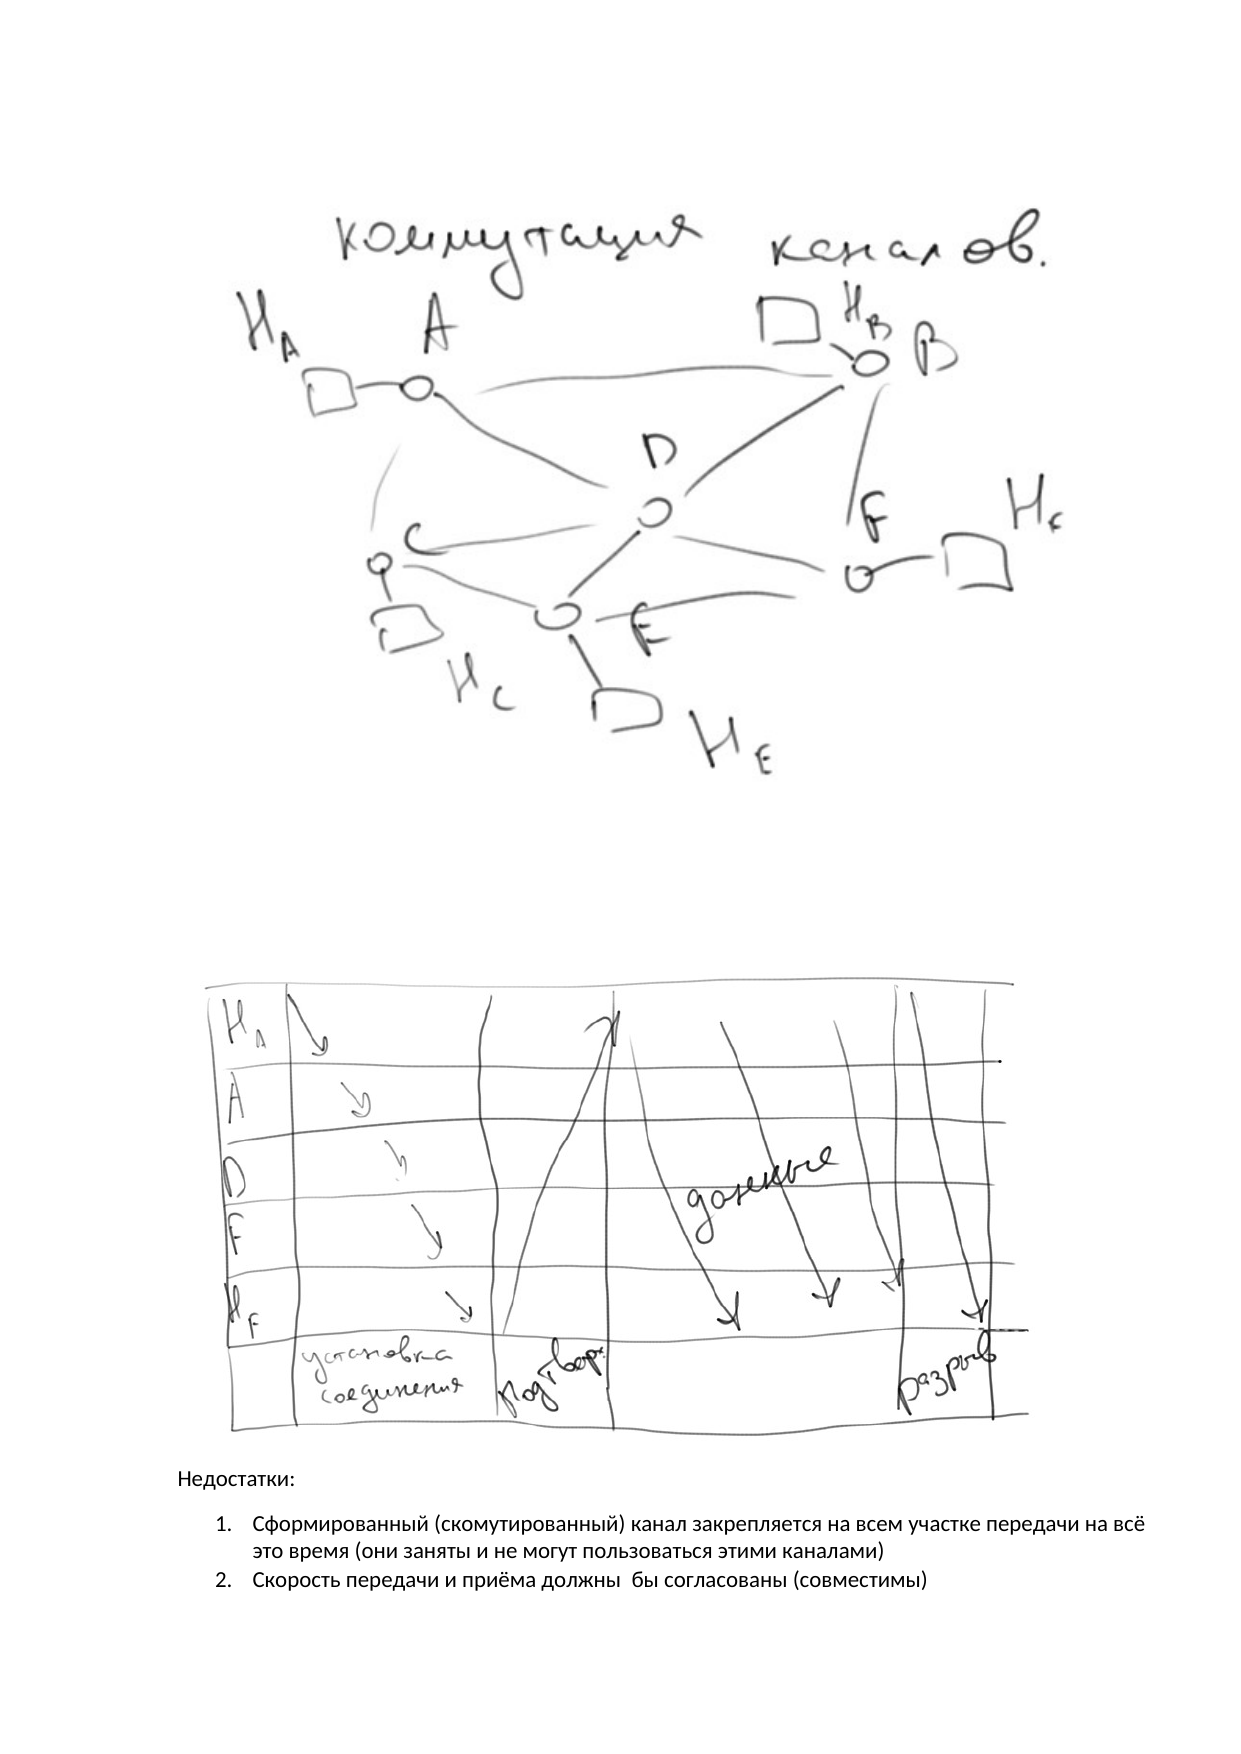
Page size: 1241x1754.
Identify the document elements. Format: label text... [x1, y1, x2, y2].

text Недостатки: [177, 1464, 1152, 1492]
picture [177, 118, 1078, 819]
list Сформированный (скомутированный) канал закрепляется на всем участке передачи на всё это время (они заняты и не могут пользоваться этими каналами) [215, 1509, 1152, 1565]
picture [177, 834, 1096, 1448]
list Скорость передачи и приёма должны бы согласованы (совместимы) [215, 1565, 1152, 1593]
